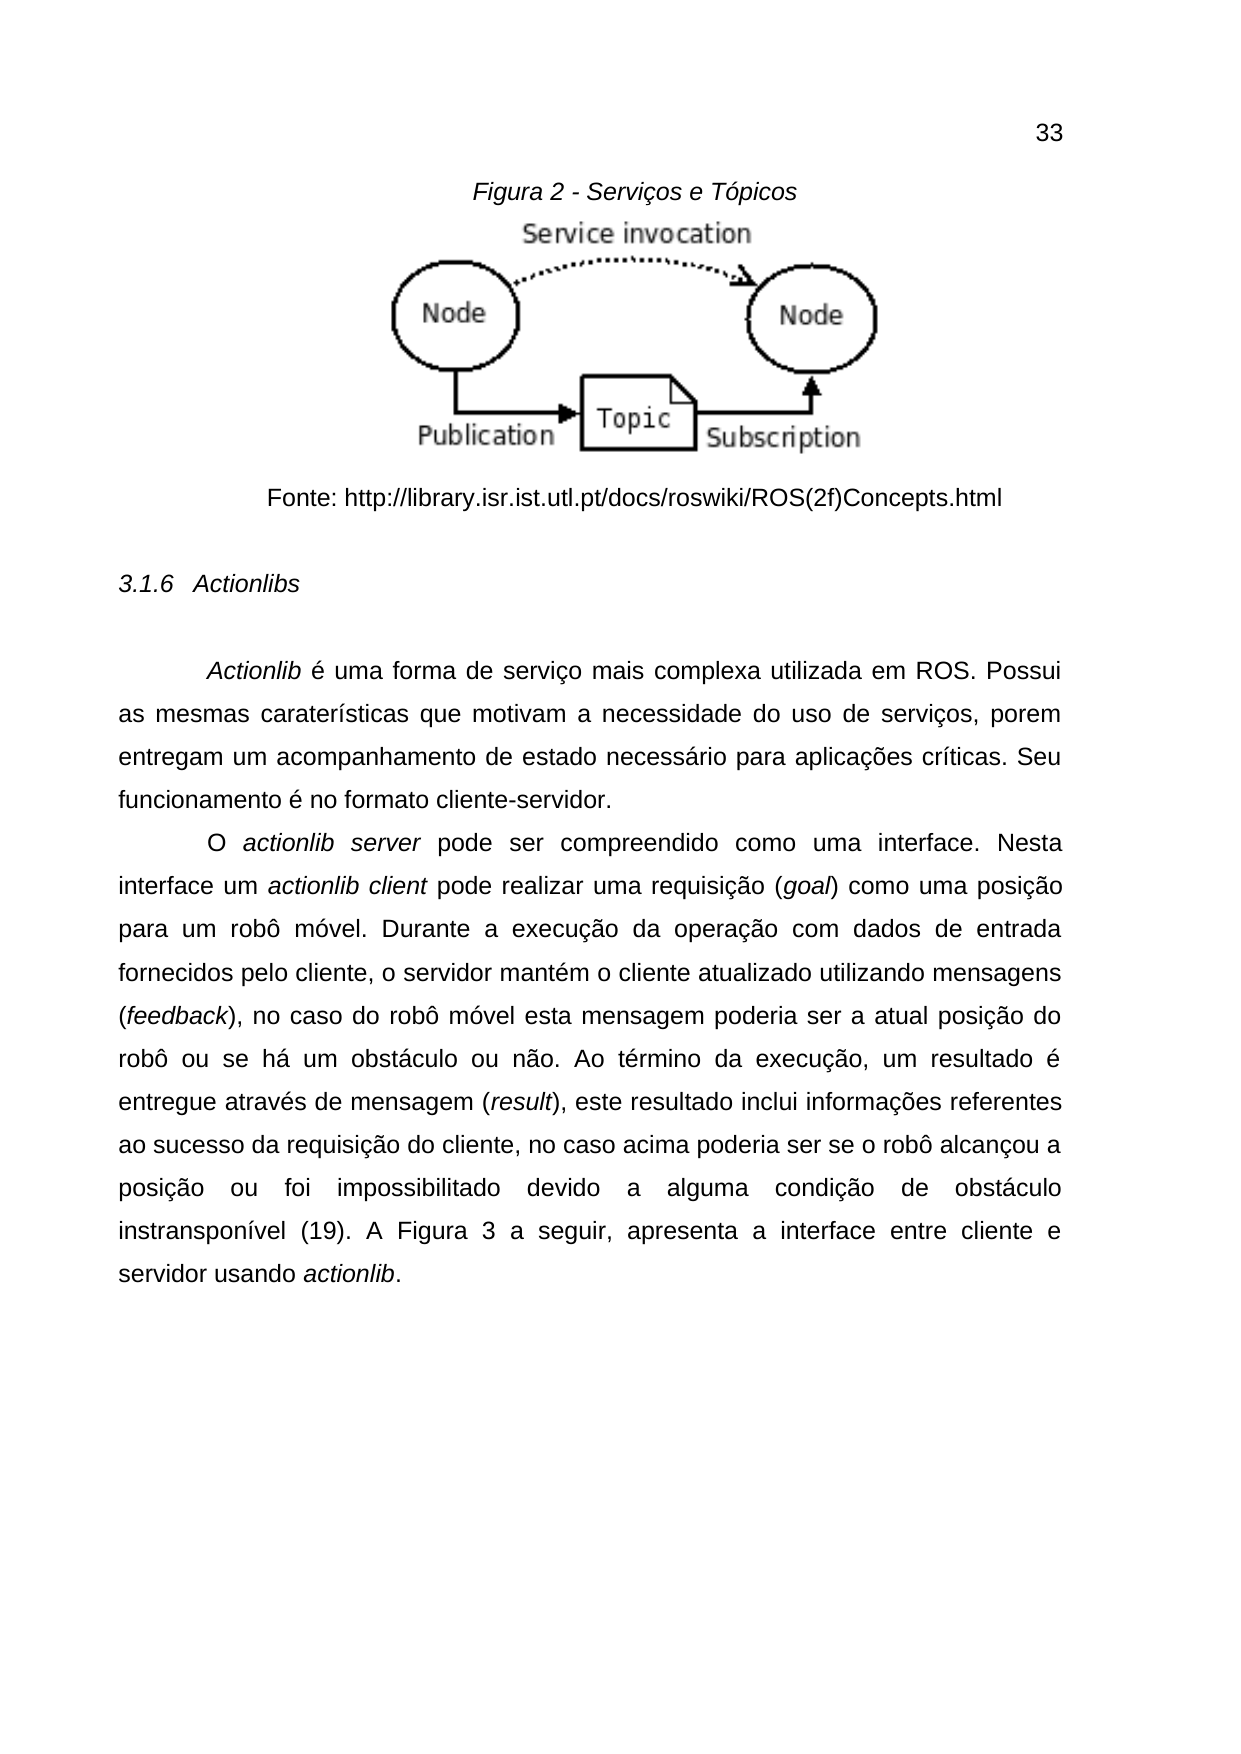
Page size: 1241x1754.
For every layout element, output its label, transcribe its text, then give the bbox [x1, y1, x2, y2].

subtitle Actionlibs [118, 569, 1063, 598]
picture [390, 220, 880, 469]
text O actionlib server pode ser compreendido como uma interface. Nesta interface um actionlib client pode realizar uma requisição (goal) como uma posição para um robô móvel. Durante a execução da operação com dados de entrada fornecidos pelo cliente, o servidor mantém o cliente atualizado utilizando mensagens (feedback), no caso do robô móvel esta mensagem poderia ser a atual posição do robô ou se há um obstáculo ou não. Ao término da execução, um resultado é entregue através de mensagem (result), este resultado inclui informações referentes ao sucesso da requisição do cliente, no caso acima poderia ser se o robô alcançou a posição ou foi impossibilitado devido a alguma condição de obstáculo instransponível . A Figura 3 a seguir, apresenta a interface entre cliente e servidor usando actionlib. [118, 828, 1063, 1288]
text Fonte: http://library.isr.ist.utl.pt/docs/roswiki/ROS(2f)Concepts.html [118, 483, 1063, 512]
text Actionlib é uma forma de serviço mais complexa utilizada em ROS. Possui as mesmas caraterísticas que motivam a necessidade do uso de serviços, porem entregam um acompanhamento de estado necessário para aplicações críticas. Seu funcionamento é no formato cliente-servidor. [118, 656, 1063, 814]
text Figura 2 - Serviços e Tópicos [118, 177, 1063, 206]
